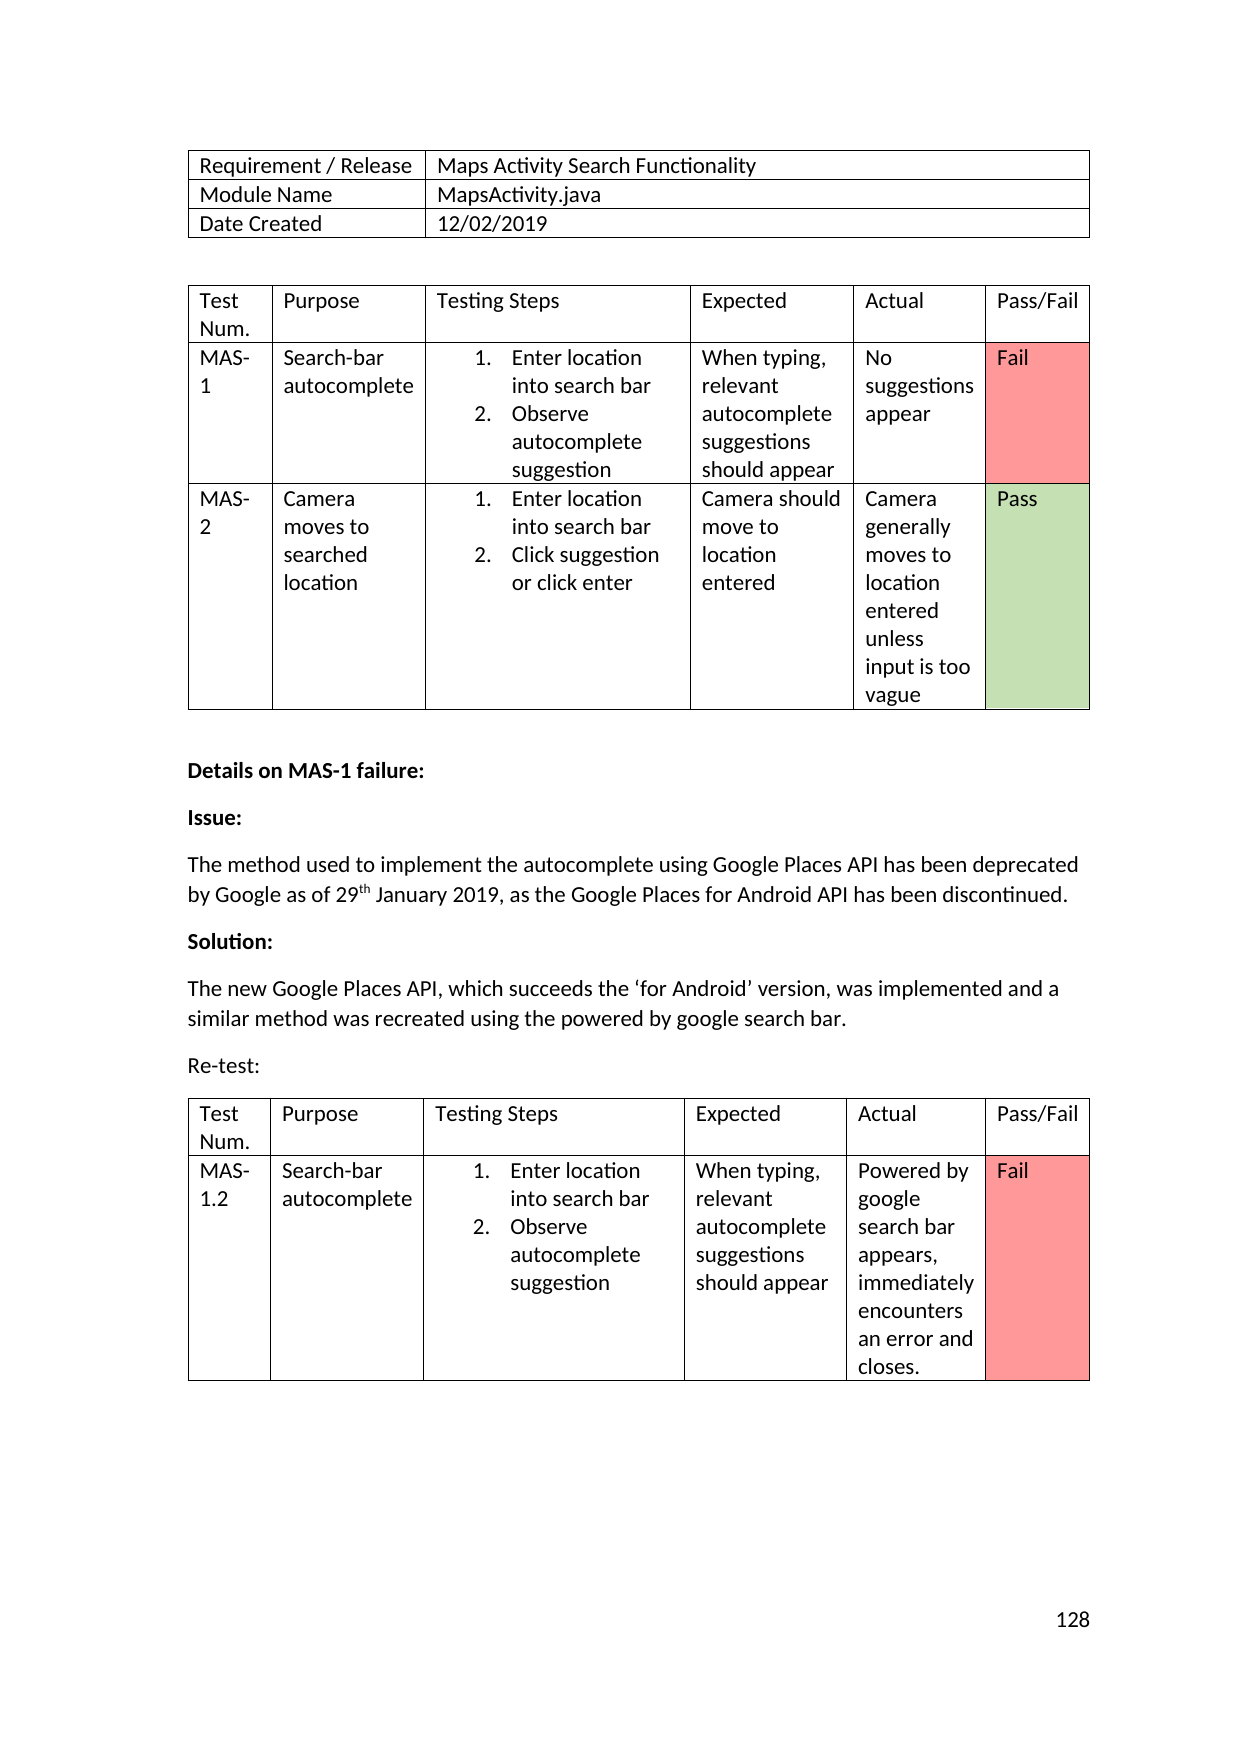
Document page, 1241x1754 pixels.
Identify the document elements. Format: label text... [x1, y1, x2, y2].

table_cell MAS-1.2 [189, 1156, 270, 1380]
table_cell Powered by google search bar appears, immediately encounters an error and closes. [847, 1156, 985, 1380]
table_header Maps Activity Search Functionality [426, 151, 1089, 179]
table_cell Enter location into search bar Observe autocomplete suggestion [424, 1156, 684, 1380]
table_header Testing Steps [426, 286, 690, 342]
table_cell When typing, relevant autocomplete suggestions should appear [685, 1156, 846, 1380]
table_cell Search-bar autocomplete [273, 343, 425, 483]
table_cell Pass [986, 484, 1089, 708]
table_cell Enter location into search bar Observe autocomplete suggestion [426, 343, 690, 483]
text Details on MAS-1 failure: [187, 756, 1090, 784]
table_cell Fail [986, 343, 1089, 483]
table_header Purpose [271, 1099, 423, 1155]
table_header Test Num. [189, 286, 272, 342]
table_cell Fail [986, 1156, 1089, 1380]
table_cell Camera moves to searched location [273, 484, 425, 708]
table_header Test Num. [189, 1099, 270, 1155]
table_header Expected [691, 286, 853, 342]
text Solution: [187, 927, 1090, 955]
text The new Google Places API, which succeeds the ‘for Android’ version, was implemented and a similar method was recreated using the powered by google search bar. [187, 974, 1090, 1032]
table_cell Search-bar autocomplete [271, 1156, 423, 1380]
table_cell No suggestions appear [854, 343, 985, 483]
table_cell Date Created [189, 209, 425, 237]
table_header Actual [854, 286, 985, 342]
table_header Actual [847, 1099, 985, 1155]
table_header Expected [685, 1099, 846, 1155]
table_header Testing Steps [424, 1099, 684, 1155]
table_cell 12/02/2019 [426, 209, 1089, 237]
table_cell Camera should move to location entered [691, 484, 853, 708]
table_cell MapsActivity.java [426, 180, 1089, 208]
table_header Pass/Fail [986, 1099, 1089, 1155]
text Re-test: [187, 1051, 1090, 1079]
text Issue: [187, 803, 1090, 831]
table_header Requirement / Release [189, 151, 425, 179]
text The method used to implement the autocomplete using Google Places API has been deprecated by Google as of 29th January 2019, as the Google Places for Android API has been discontinued. [187, 850, 1090, 908]
table_cell MAS-2 [189, 484, 272, 708]
table_cell When typing, relevant autocomplete suggestions should appear [691, 343, 853, 483]
table_cell MAS-1 [189, 343, 272, 483]
table_cell Module Name [189, 180, 425, 208]
table_cell Camera generally moves to location entered unless input is too vague [854, 484, 985, 708]
table_header Purpose [273, 286, 425, 342]
table_header Pass/Fail [986, 286, 1089, 342]
table_cell Enter location into search bar Click suggestion or click enter [426, 484, 690, 708]
